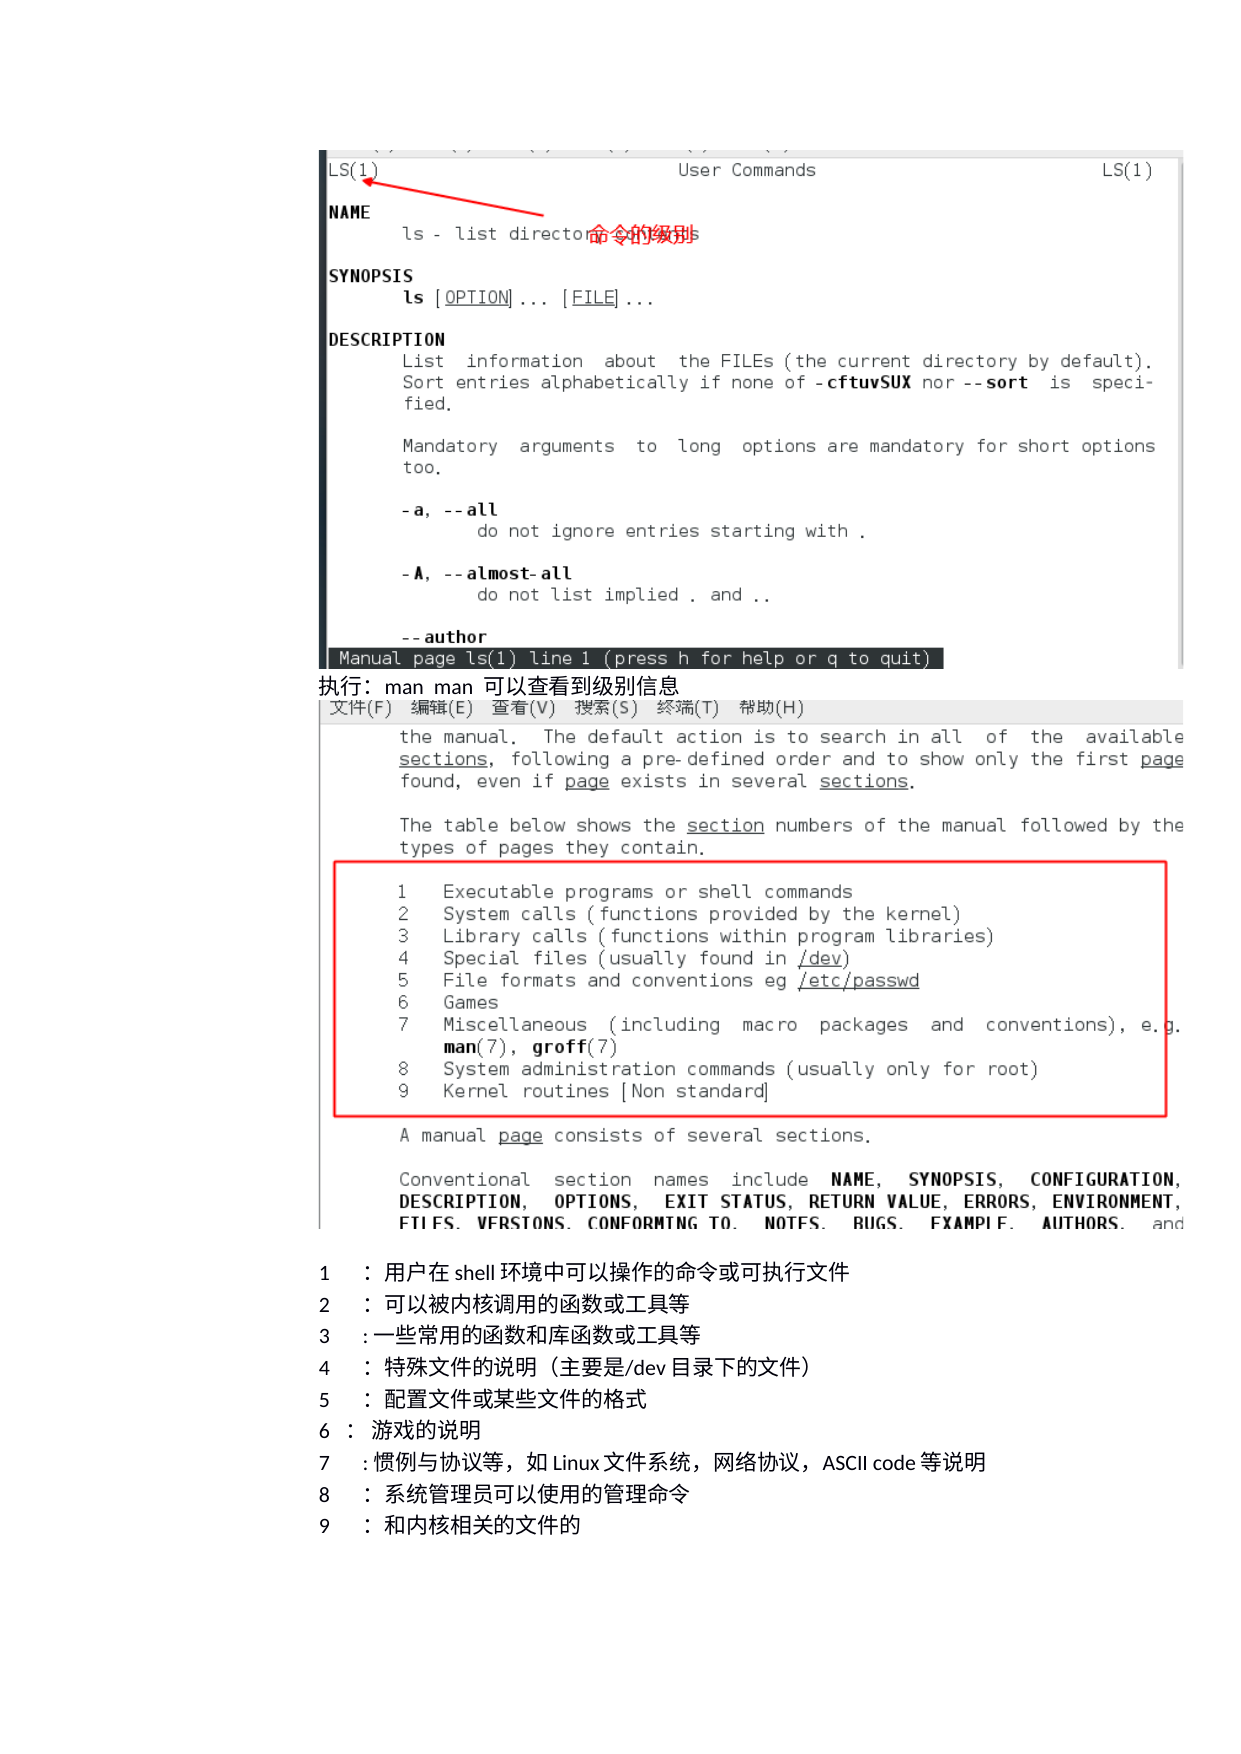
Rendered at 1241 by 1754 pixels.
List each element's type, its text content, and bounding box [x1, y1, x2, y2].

list 执行：man man 可以查看到级别信息 [275, 669, 1053, 700]
list 5 ：配置文件或某些文件的格式 [275, 1382, 1053, 1413]
list 1 ：用户在shell环境中可以操作的命令或可执行文件 [275, 1255, 1053, 1287]
picture [318, 700, 1184, 1229]
list 2 ：可以被内核调用的函数或工具等 [275, 1287, 1053, 1318]
list 4 ：特殊文件的说明（主要是/dev目录下的文件） [275, 1350, 1053, 1382]
list 8 ：系统管理员可以使用的管理命令 [275, 1477, 1053, 1508]
picture [318, 150, 1184, 669]
list 3 : 一些常用的函数和库函数或工具等 [275, 1318, 1053, 1350]
list 7 : 惯例与协议等，如Linux文件系统，网络协议，ASCII code等说明 [275, 1445, 1053, 1477]
list 9 ：和内核相关的文件的 [275, 1508, 1053, 1540]
list 6 ： 游戏的说明 [275, 1413, 1053, 1445]
